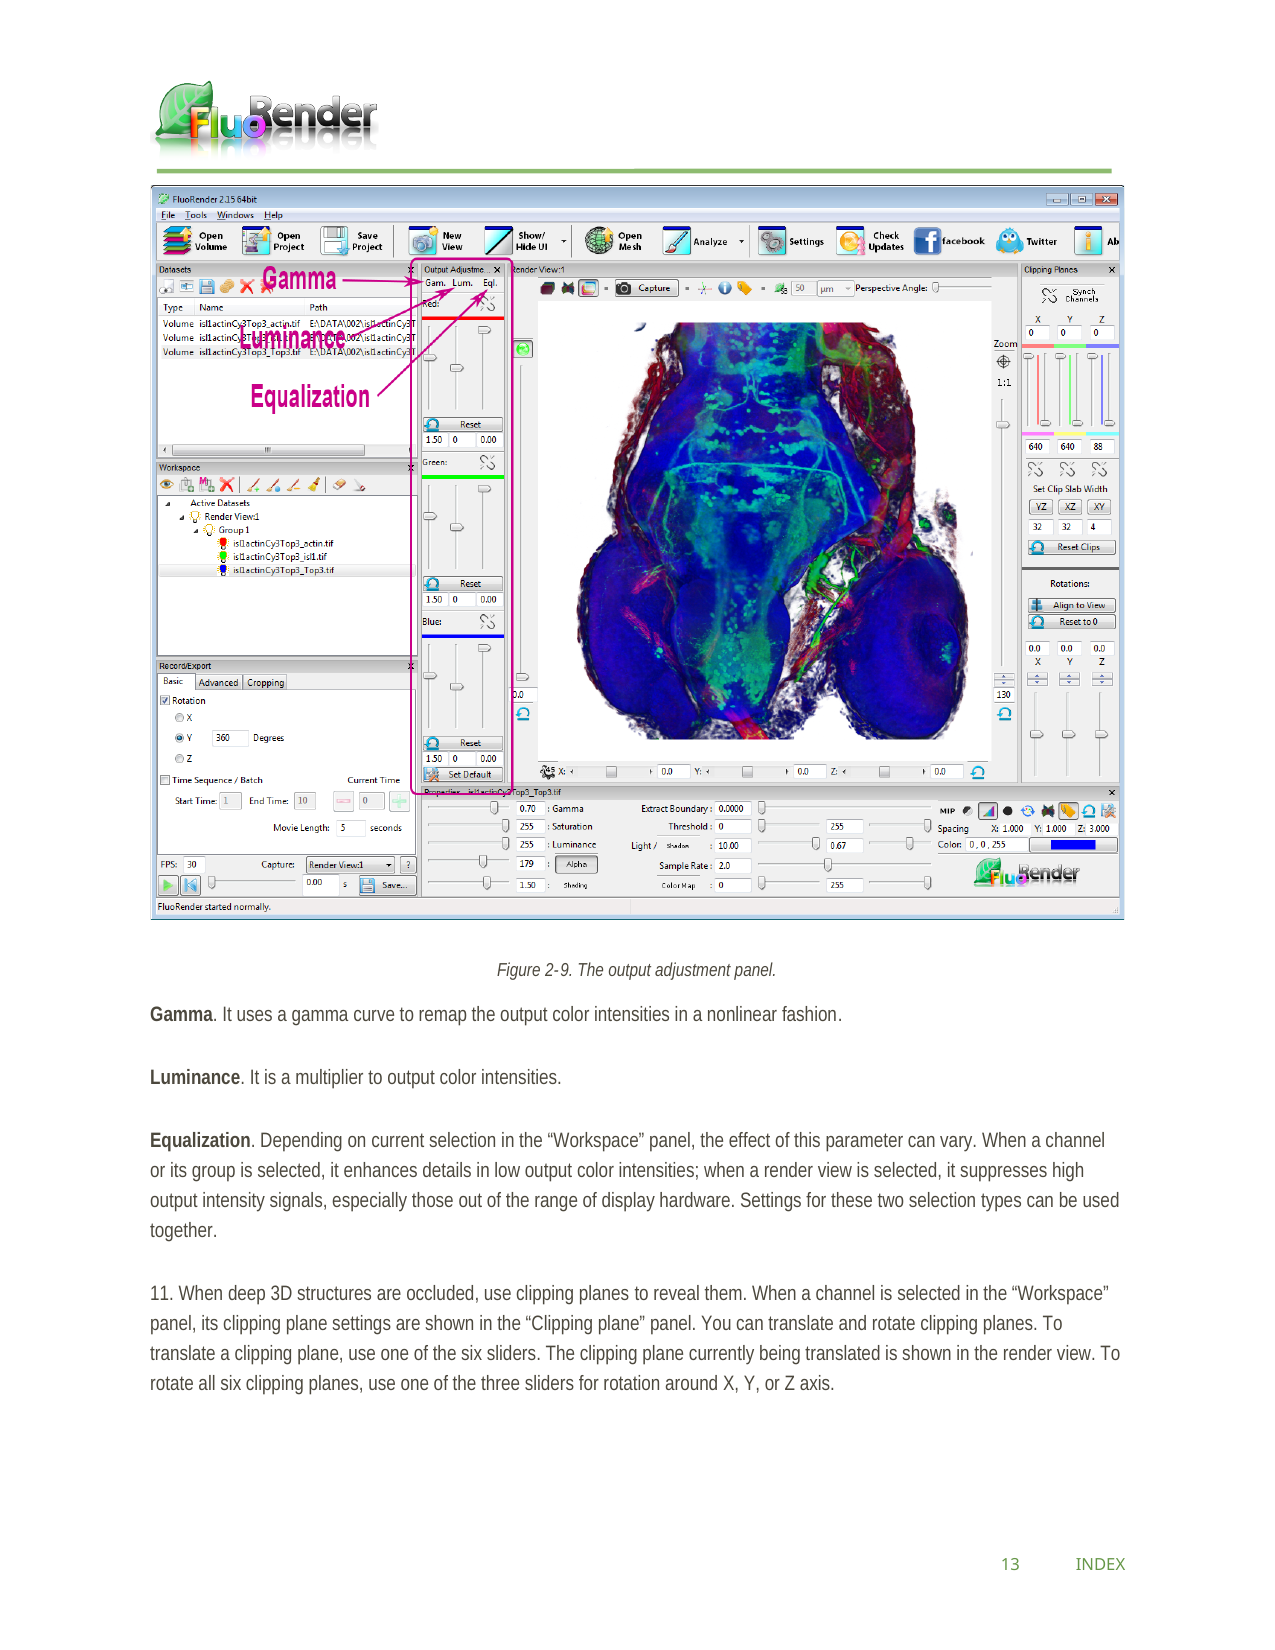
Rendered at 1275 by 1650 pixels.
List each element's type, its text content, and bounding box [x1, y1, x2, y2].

picture [150, 185, 1125, 920]
text Gamma. It uses a gamma curve to remap the output color intensities in a nonlinear fashion. [150, 1002, 1125, 1026]
text Equalization. Depending on current selection in the “Workspace” panel, the effect of this parameter can vary. When a channel or its group is selected, it enhances details in low output color intensities; when a render view is selected, it suppresses high output intensity signals, especially those out of the range of display hardware. Settings for these two selection types can be used together. [150, 1128, 1125, 1242]
text 11. When deep 3D structures are occluded, use clipping planes to reveal them. When a channel is selected in the “Workspace” panel, its clipping plane settings are shown in the “Clipping plane” panel. You can translate and rotate clipping planes. To translate a clipping plane, use one of the six sliders. The clipping plane currently being translated is shown in the render view. To rotate all six clipping planes, use one of the three sliders for rotation around X, Y, or Z axis. [150, 1281, 1125, 1394]
text Luminance. It is a multiplier to output color intensities. [150, 1065, 1125, 1089]
picture [150, 75, 379, 162]
